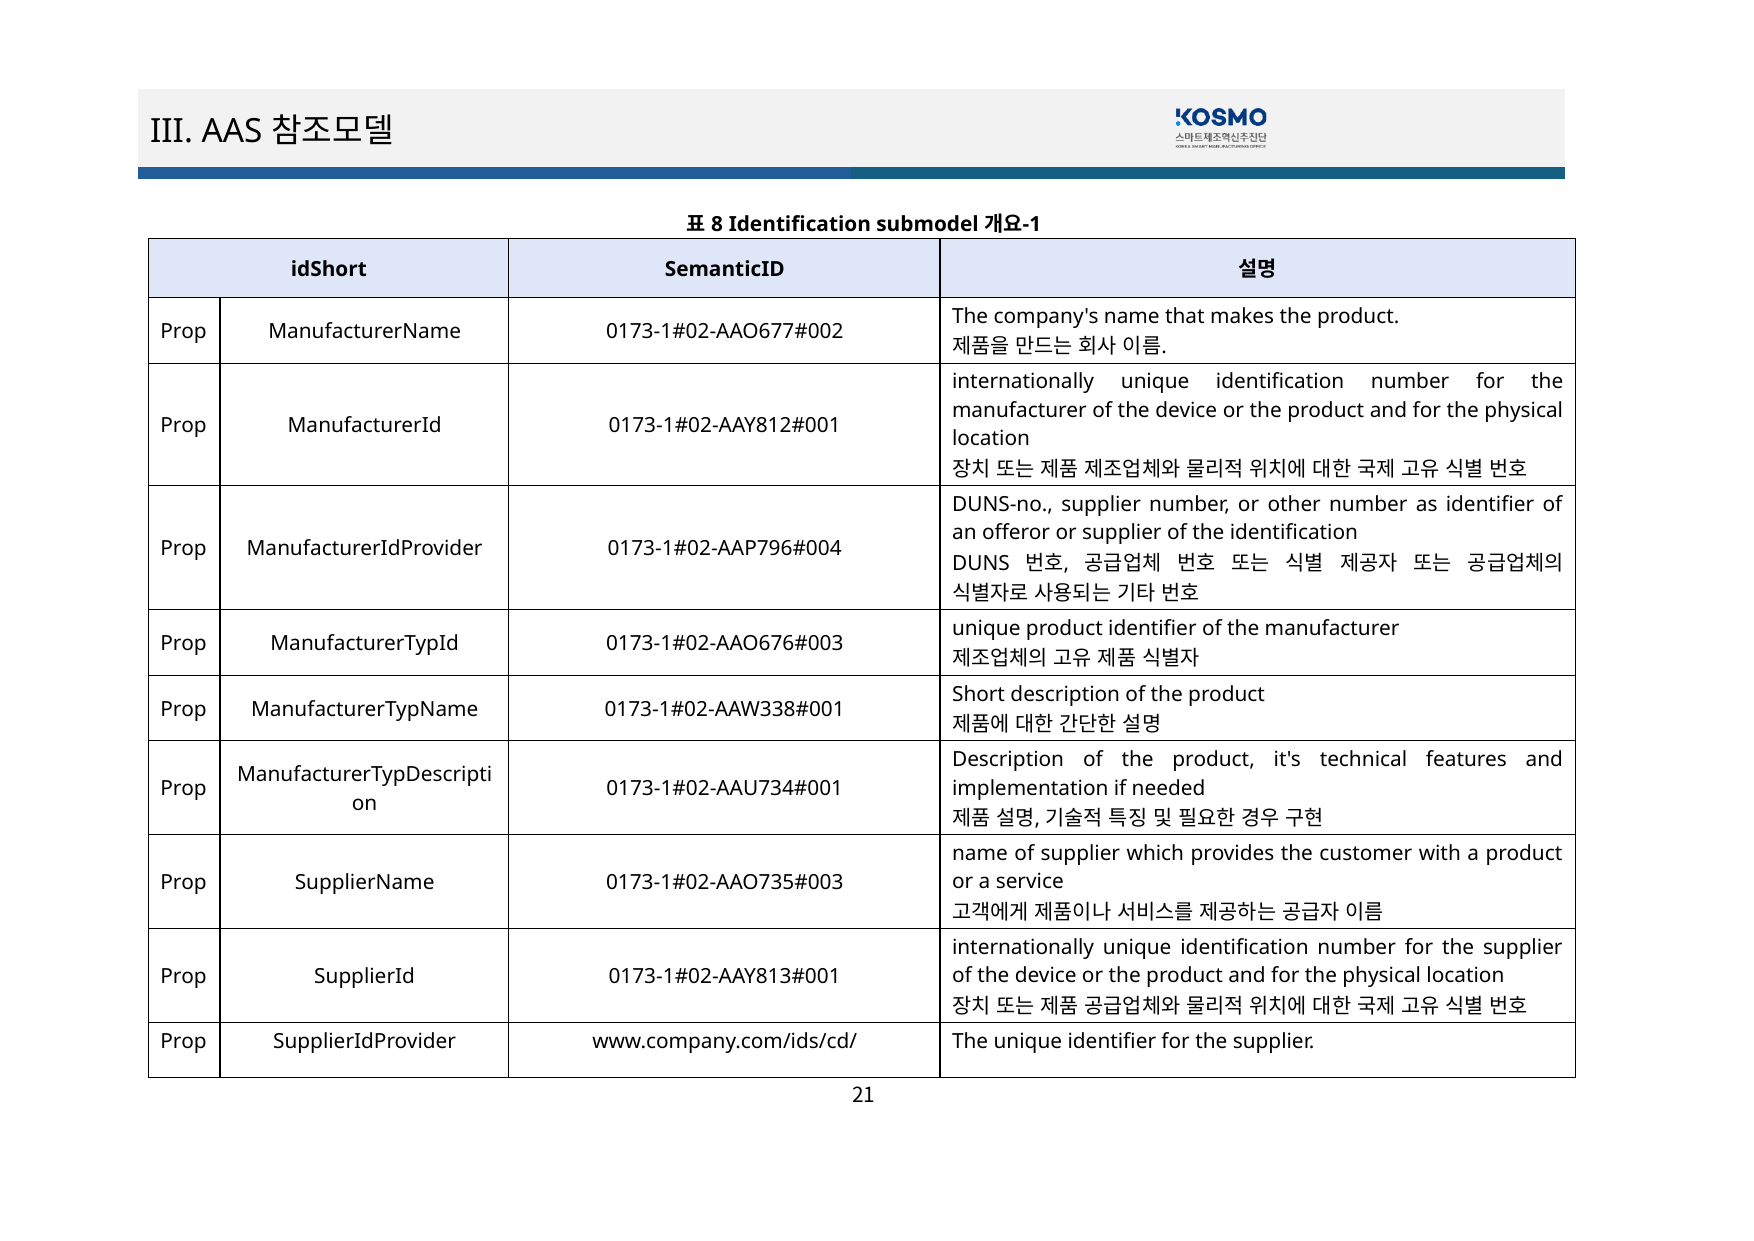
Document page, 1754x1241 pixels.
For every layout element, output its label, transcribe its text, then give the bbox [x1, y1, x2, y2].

table_cell 0173-1#02-AAO735#003 [509, 835, 939, 928]
table_cell Prop [149, 486, 219, 609]
table_cell 0173-1#02-AAW338#001 [509, 676, 939, 740]
table_header idShort [149, 239, 508, 297]
text 표 8 Identification submodel 개요-1 [150, 207, 1577, 238]
table_cell Prop [149, 1023, 219, 1077]
table_cell www.company.com/ids/cd/ 7183_0272_7091_7264 [509, 1023, 939, 1077]
table_cell SupplierIdProvider [221, 1023, 508, 1077]
table_cell ManufacturerId [221, 364, 508, 485]
table_cell Prop [149, 676, 219, 740]
table_cell 0173-1#02-AAP796#004 [509, 486, 939, 609]
table_cell ManufacturerIdProvider [221, 486, 508, 609]
table_cell Short description of the product 제품에 대한 간단한 설명 [941, 676, 1575, 740]
table_cell Prop [149, 835, 219, 928]
table_cell 0173-1#02-AAO677#002 [509, 298, 939, 362]
table_cell ManufacturerTypDescription [221, 741, 508, 834]
table_cell Prop [149, 610, 219, 675]
table_cell 0173-1#02-AAY813#001 [509, 929, 939, 1022]
table_cell DUNS-no., supplier number, or other number as identifier of an offeror or supplier of the identification DUNS 번호, 공급업체 번호 또는 식별 제공자 또는 공급업체의 식별자로 사용되는 기타 번호 [941, 486, 1575, 609]
table_cell ManufacturerName [221, 298, 508, 362]
table_cell Prop [149, 741, 219, 834]
table_cell The unique identifier for the supplier. 공급업체의 고유 식별자. [941, 1023, 1575, 1077]
table_header 설명 [941, 239, 1575, 297]
table_cell name of supplier which provides the customer with a product or a service 고객에게 제품이나 서비스를 제공하는 공급자 이름 [941, 835, 1575, 928]
table_cell internationally unique identification number for the supplier of the device or the product and for the physical location 장치 또는 제품 공급업체와 물리적 위치에 대한 국제 고유 식별 번호 [941, 929, 1575, 1022]
table_cell Description of the product, it's technical features and implementation if needed 제품 설명, 기술적 특징 및 필요한 경우 구현 [941, 741, 1575, 834]
table_cell SupplierId [221, 929, 508, 1022]
table_cell The company's name that makes the product. 제품을 만드는 회사 이름. [941, 298, 1575, 362]
table_cell SupplierName [221, 835, 508, 928]
table_cell internationally unique identification number for the manufacturer of the device or the product and for the physical location 장치 또는 제품 제조업체와 물리적 위치에 대한 국제 고유 식별 번호 [941, 364, 1575, 485]
picture [1175, 108, 1267, 148]
table_cell Prop [149, 929, 219, 1022]
table_cell unique product identifier of the manufacturer 제조업체의 고유 제품 식별자 [941, 610, 1575, 675]
table_cell Prop [149, 298, 219, 362]
table_cell 0173-1#02-AAU734#001 [509, 741, 939, 834]
table_cell Prop [149, 364, 219, 485]
table_header SemanticID [509, 239, 939, 297]
table_cell ManufacturerTypId [221, 610, 508, 675]
table_cell ManufacturerTypName [221, 676, 508, 740]
table_cell 0173-1#02-AAY812#001 [509, 364, 939, 485]
table_cell 0173-1#02-AAO676#003 [509, 610, 939, 675]
